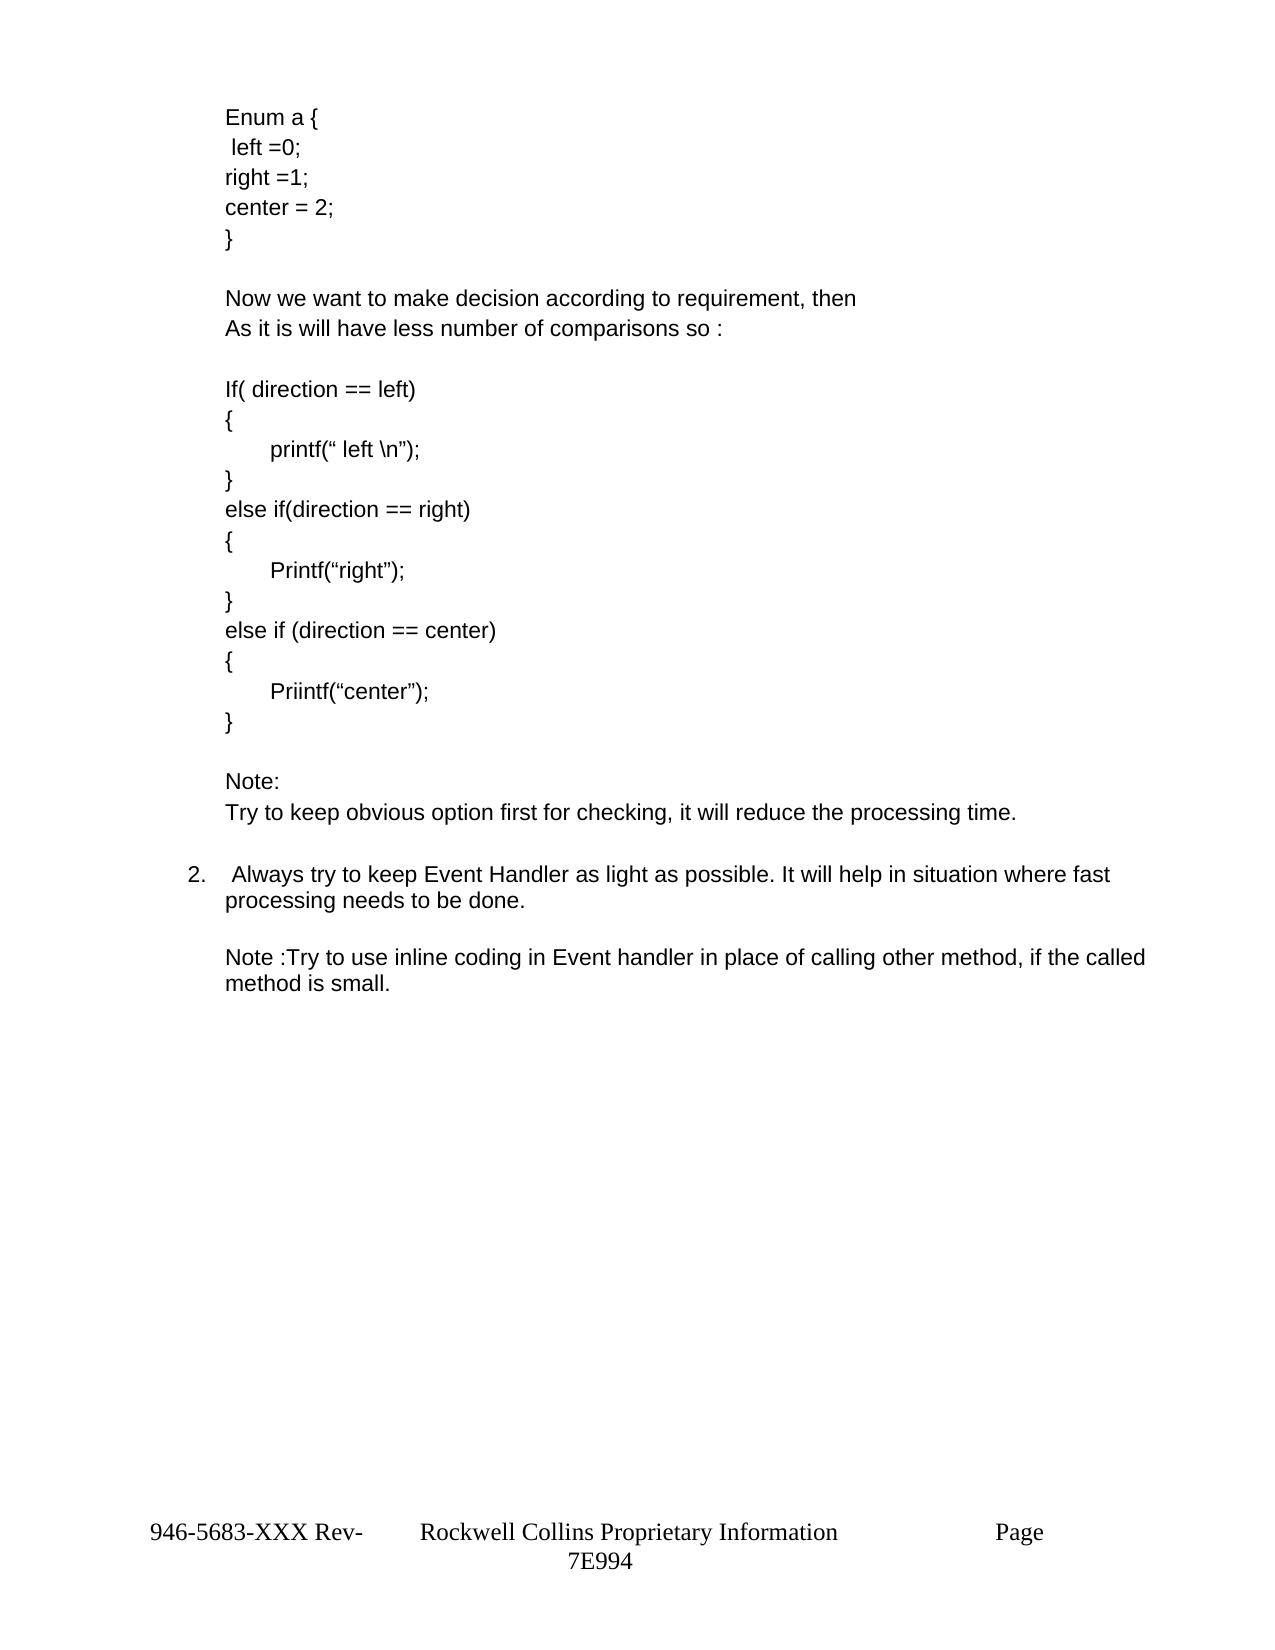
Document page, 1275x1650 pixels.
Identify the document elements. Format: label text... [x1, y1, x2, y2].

list If( direction == left) [225, 376, 1162, 402]
list printf(“ left \n”); [225, 436, 1162, 462]
list right =1; [225, 164, 1162, 191]
list { [225, 406, 1162, 432]
list Enum a { [225, 104, 1162, 130]
list Note: [225, 768, 1162, 795]
list { [225, 647, 1162, 674]
list center = 2; [225, 194, 1162, 221]
list Note :Try to use inline coding in Event handler in place of calling other method, if the called method is small. [225, 944, 1162, 997]
list Always try to keep Event Handler as light as possible. It will help in situation where fast processing needs to be done. [187, 861, 1162, 914]
list Priintf(“center”); [225, 678, 1162, 704]
list Printf(“right”); [225, 557, 1162, 583]
list { [225, 527, 1162, 553]
list Now we want to make decision according to requirement, then [225, 285, 1162, 311]
list } [225, 708, 1162, 734]
list } [225, 466, 1162, 493]
list left =0; [225, 134, 1162, 160]
list } [225, 587, 1162, 613]
list Try to keep obvious option first for checking, it will reduce the processing time. [225, 798, 1162, 825]
list else if(direction == right) [225, 496, 1162, 523]
list As it is will have less number of comparisons so : [225, 315, 1162, 342]
list else if (direction == center) [225, 617, 1162, 644]
list } [225, 224, 1162, 251]
